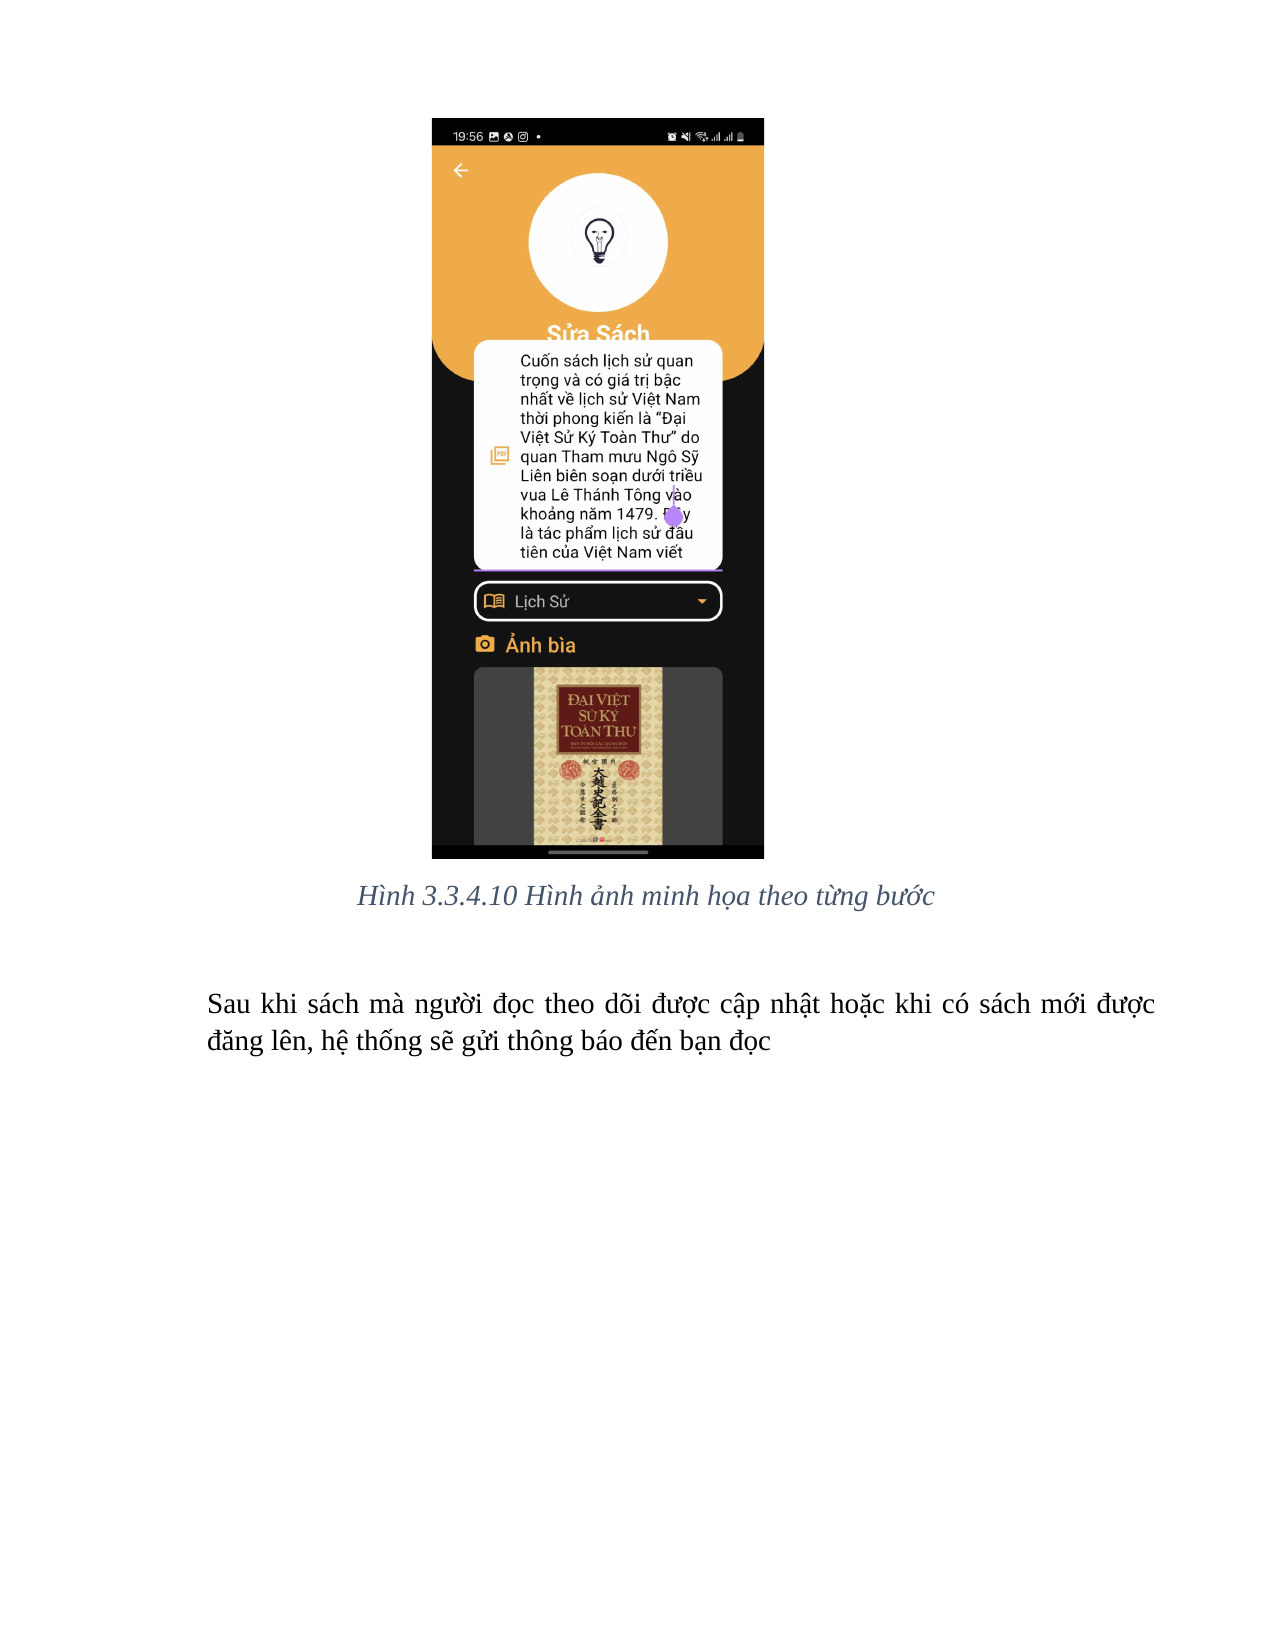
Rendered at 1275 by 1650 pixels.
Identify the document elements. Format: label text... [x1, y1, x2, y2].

picture [431, 118, 765, 859]
text Hình 3.3.4.10 Hình ảnh minh họa theo từng bước [282, 878, 1157, 911]
text Sau khi sách mà người đọc theo dõi được cập nhật hoặc khi có sách mới được đăng lên, hệ thống sẽ gửi thông báo đến bạn đọc [207, 987, 1157, 1056]
